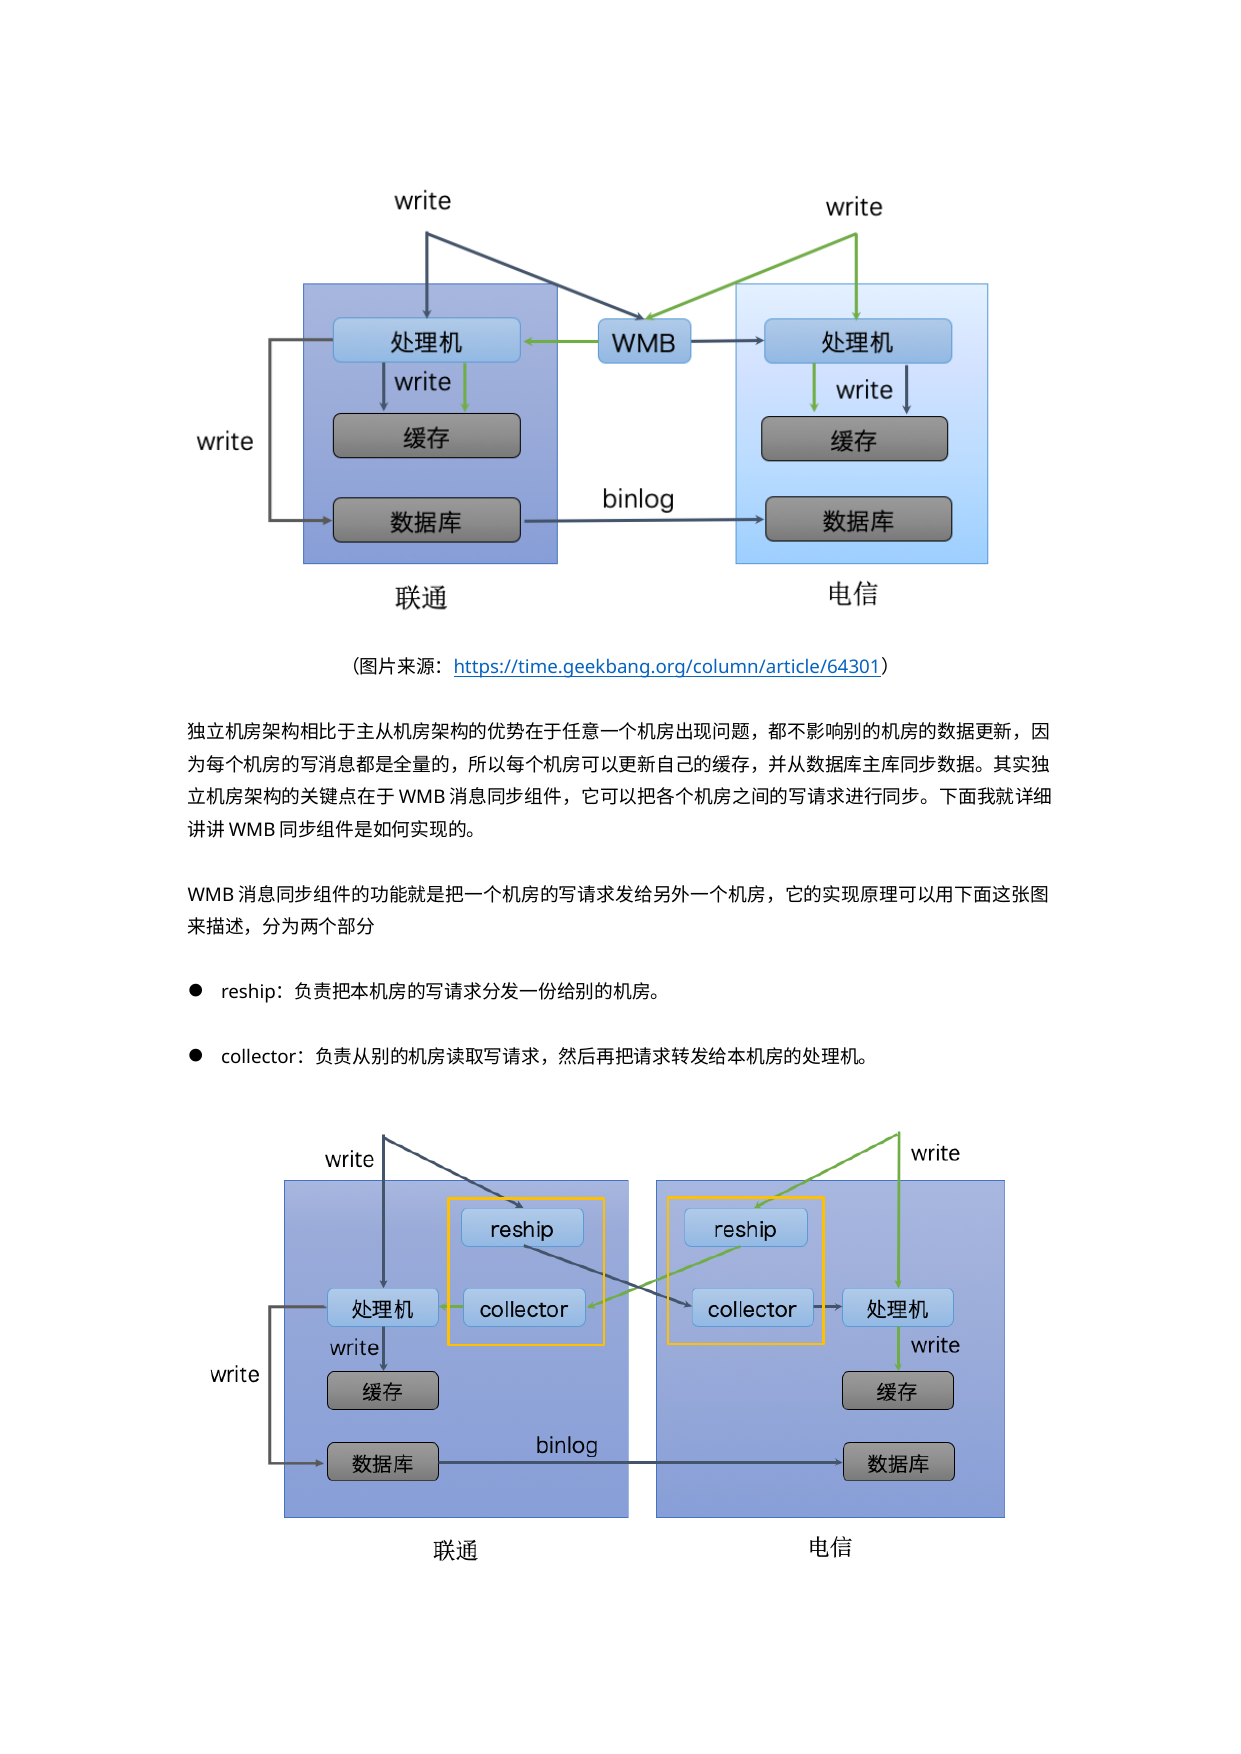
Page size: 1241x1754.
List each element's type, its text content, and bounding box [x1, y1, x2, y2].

text （图片来源：https://time.geekbang.org/column/article/64301） [187, 649, 1053, 682]
text WMB消息同步组件的功能就是把一个机房的写请求发给另外一个机房，它的实现原理可以用下面这张图来描述，分为两个部分 [187, 877, 1053, 942]
picture [187, 162, 1053, 630]
text 独立机房架构相比于主从机房架构的优势在于任意一个机房出现问题，都不影响别的机房的数据更新，因为每个机房的写消息都是全量的，所以每个机房可以更新自己的缓存，并从数据库主库同步数据。其实独立机房架构的关键点在于WMB消息同步组件，它可以把各个机房之间的写请求进行同步。下面我就详细讲讲WMB同步组件是如何实现的。 [187, 714, 1053, 844]
text collector：负责从别的机房读取写请求，然后再把请求转发给本机房的处理机。 [187, 1039, 1053, 1072]
text reship：负责把本机房的写请求分发一份给别的机房。 [187, 974, 1053, 1007]
picture [187, 1104, 1053, 1585]
